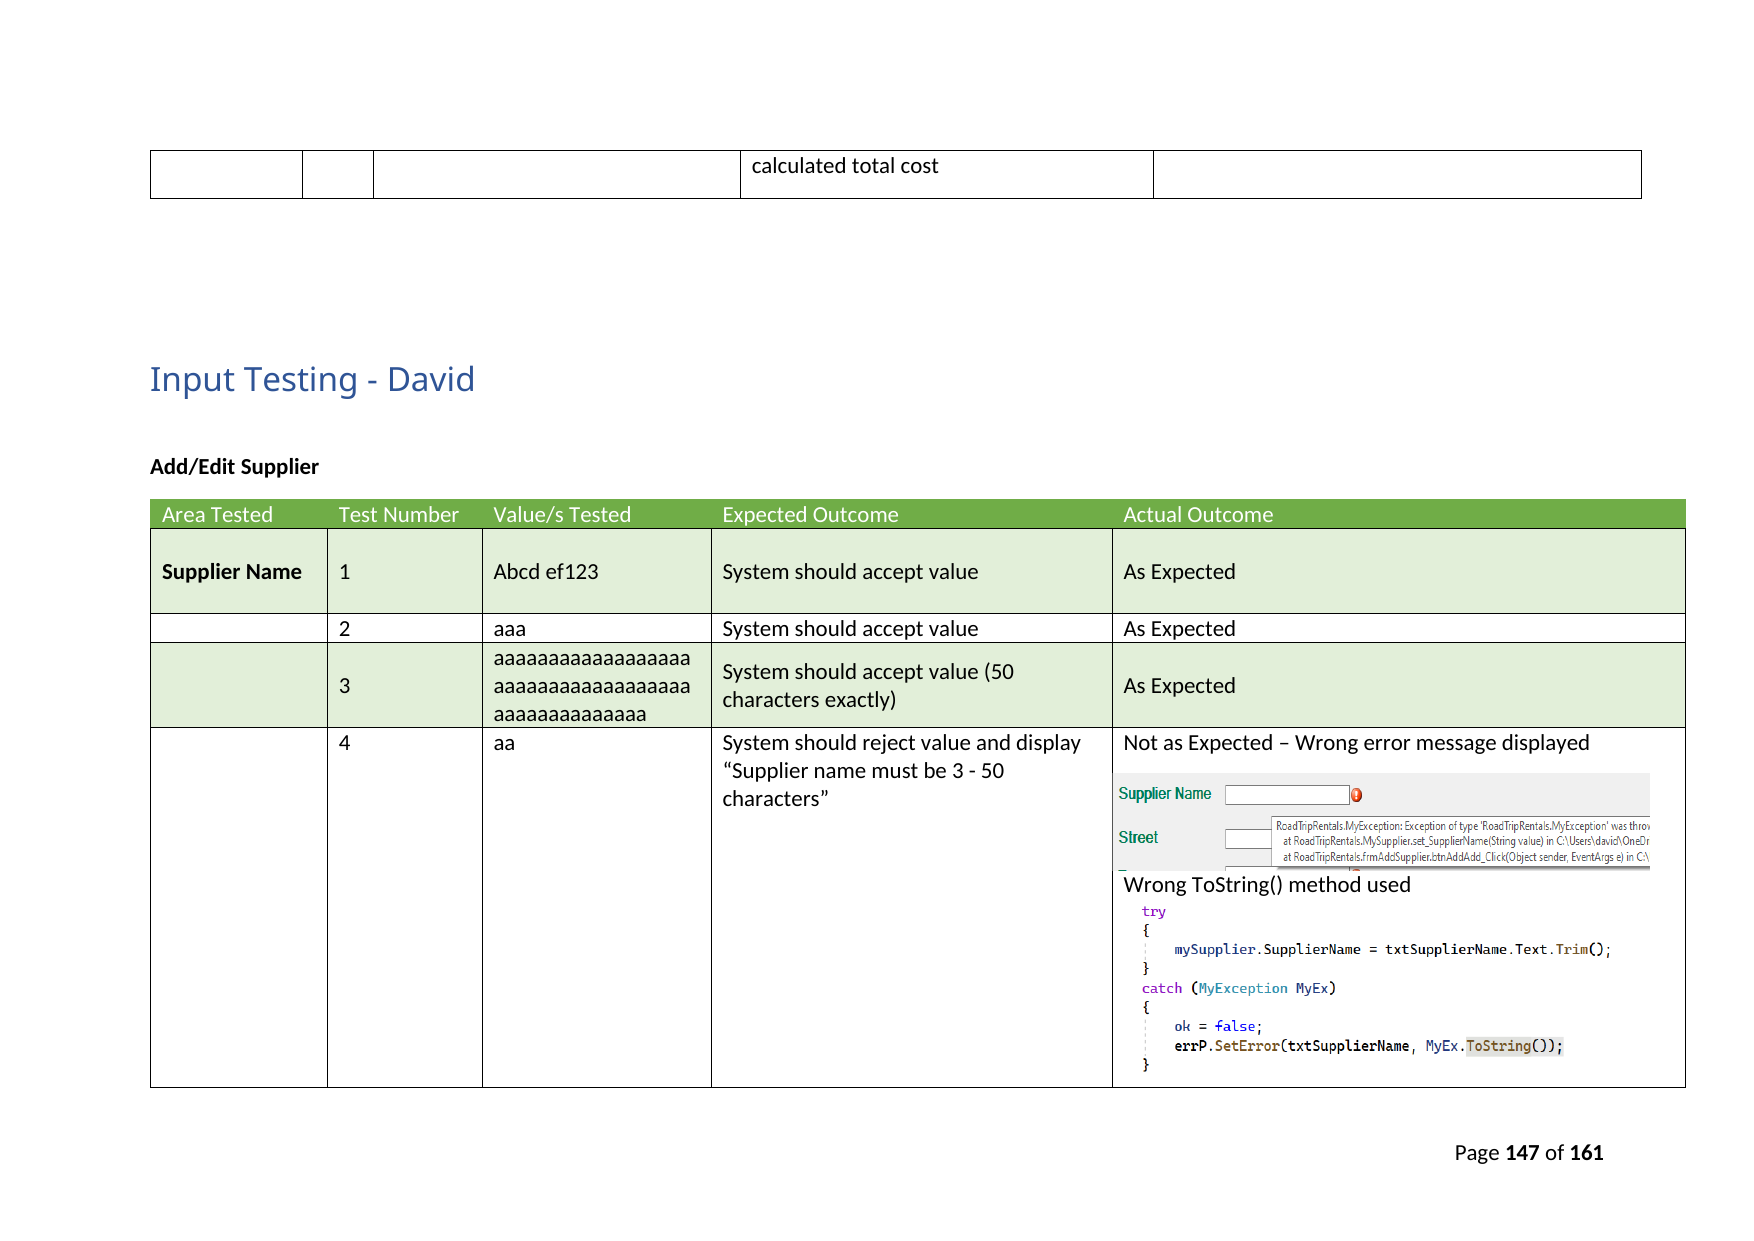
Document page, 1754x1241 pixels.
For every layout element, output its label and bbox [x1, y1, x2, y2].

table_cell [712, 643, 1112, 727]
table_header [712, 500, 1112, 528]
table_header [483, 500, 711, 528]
picture [1123, 898, 1635, 1087]
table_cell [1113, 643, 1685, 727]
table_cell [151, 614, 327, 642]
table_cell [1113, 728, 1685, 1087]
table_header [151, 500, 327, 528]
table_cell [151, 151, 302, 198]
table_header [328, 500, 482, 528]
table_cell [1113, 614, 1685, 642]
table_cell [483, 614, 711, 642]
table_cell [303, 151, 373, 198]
picture [1112, 773, 1650, 871]
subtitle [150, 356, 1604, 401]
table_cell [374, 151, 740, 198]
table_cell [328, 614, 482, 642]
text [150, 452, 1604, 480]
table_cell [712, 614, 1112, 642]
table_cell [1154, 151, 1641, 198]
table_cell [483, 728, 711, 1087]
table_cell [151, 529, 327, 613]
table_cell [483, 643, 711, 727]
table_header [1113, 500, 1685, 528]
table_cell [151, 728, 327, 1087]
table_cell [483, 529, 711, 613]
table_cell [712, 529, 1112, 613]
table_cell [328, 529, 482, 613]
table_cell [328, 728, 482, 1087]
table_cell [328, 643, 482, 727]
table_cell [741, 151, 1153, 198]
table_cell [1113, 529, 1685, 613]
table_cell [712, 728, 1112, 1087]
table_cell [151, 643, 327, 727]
